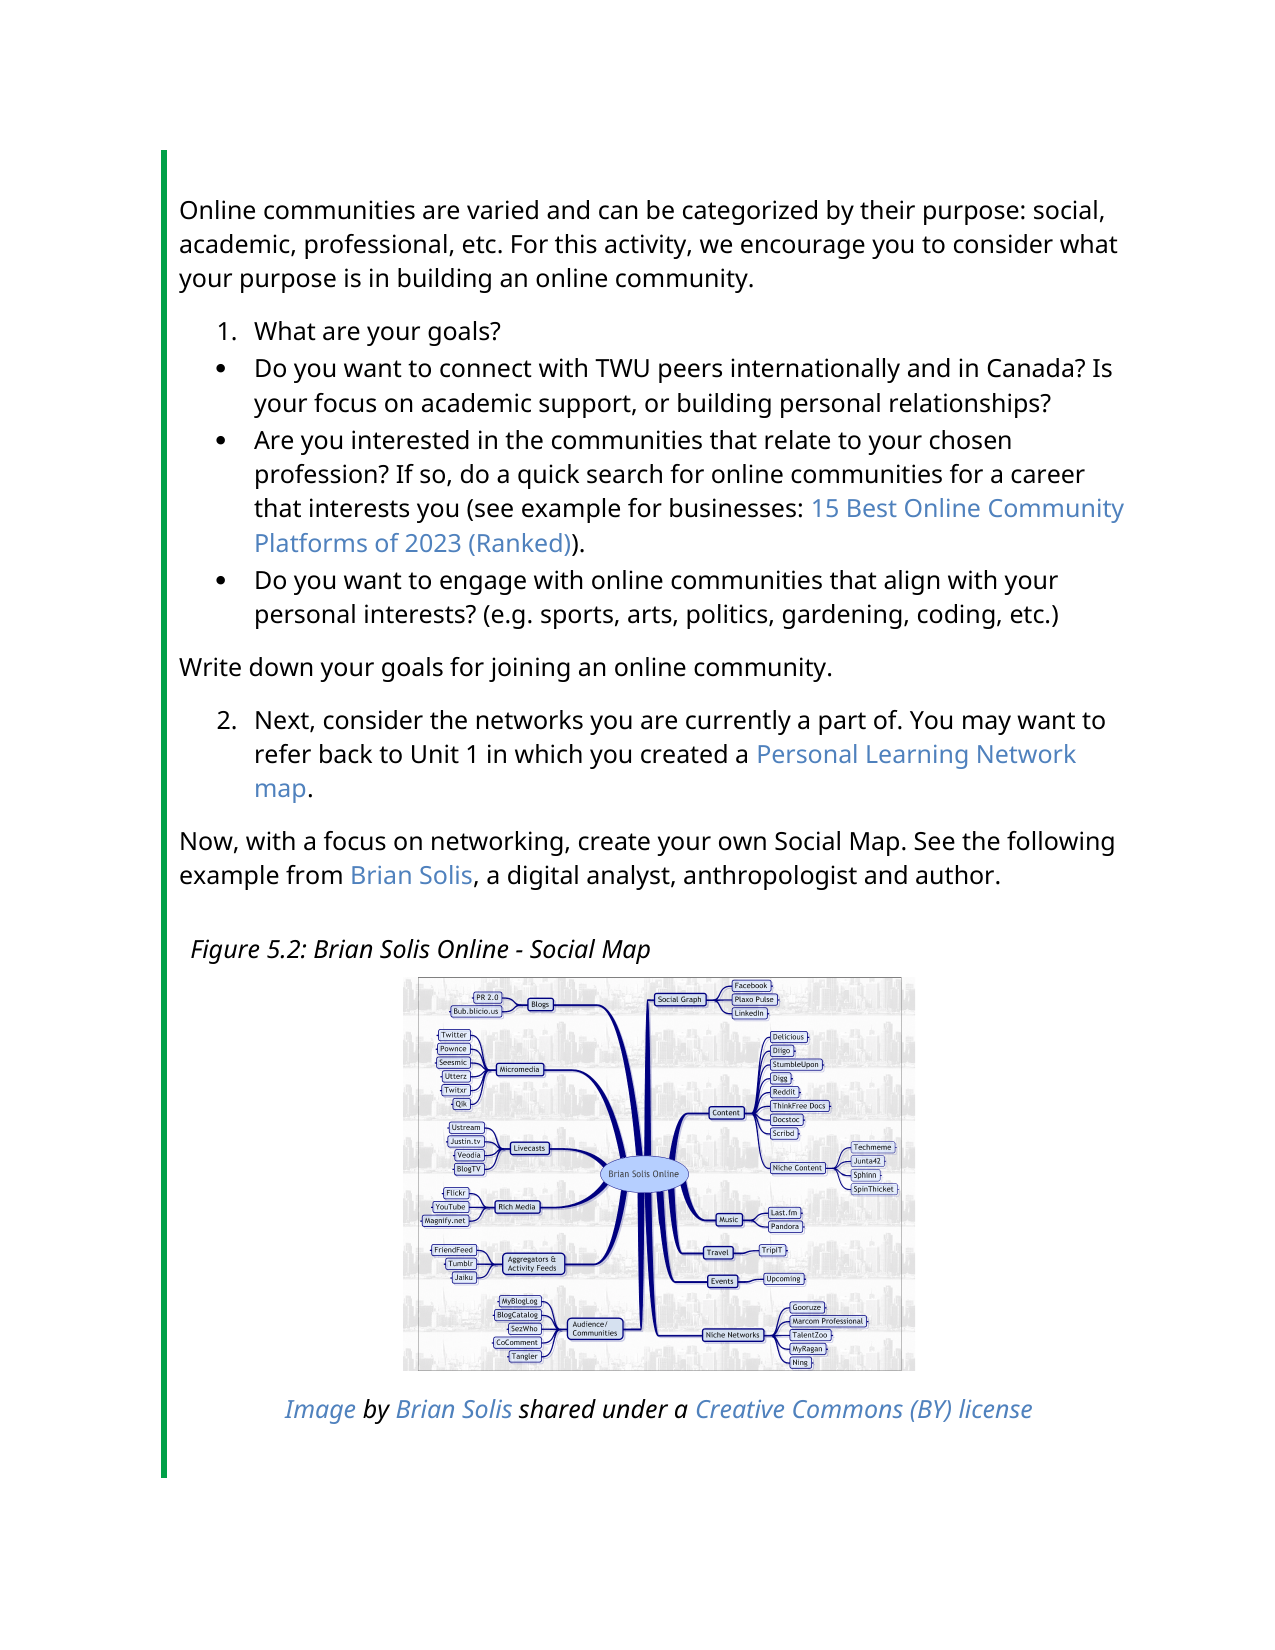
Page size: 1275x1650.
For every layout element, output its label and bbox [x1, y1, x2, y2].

table_header [167, 150, 1139, 1478]
picture [403, 977, 915, 1371]
